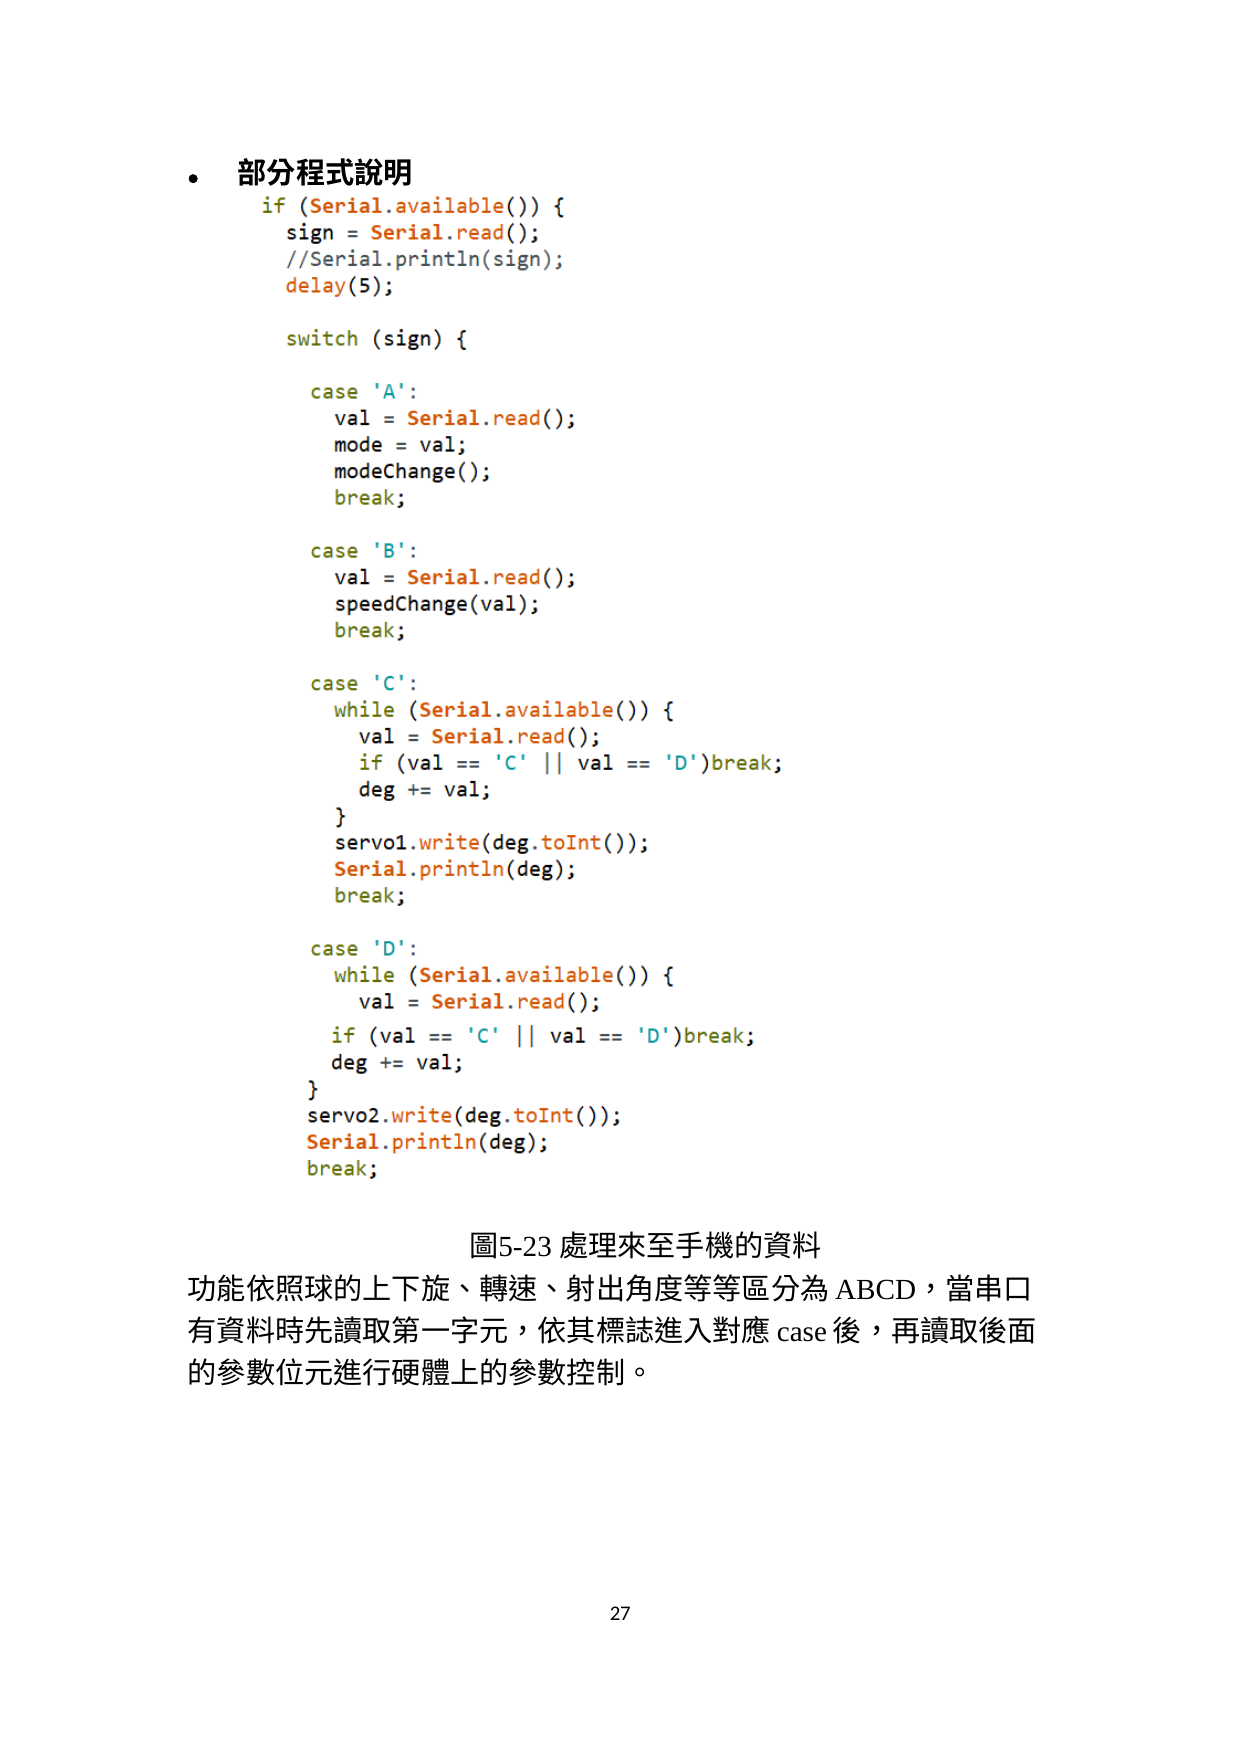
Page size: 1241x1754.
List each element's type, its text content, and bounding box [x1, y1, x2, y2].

list 部分程式說明 [187, 150, 1053, 192]
picture [237, 192, 969, 1223]
text 功能依照球的上下旋、轉速、射出角度等等區分為ABCD，當串口有資料時先讀取第一字元，依其標誌進入對應case後，再讀取後面的參數位元進行硬體上的參數控制。 [187, 1265, 1053, 1392]
